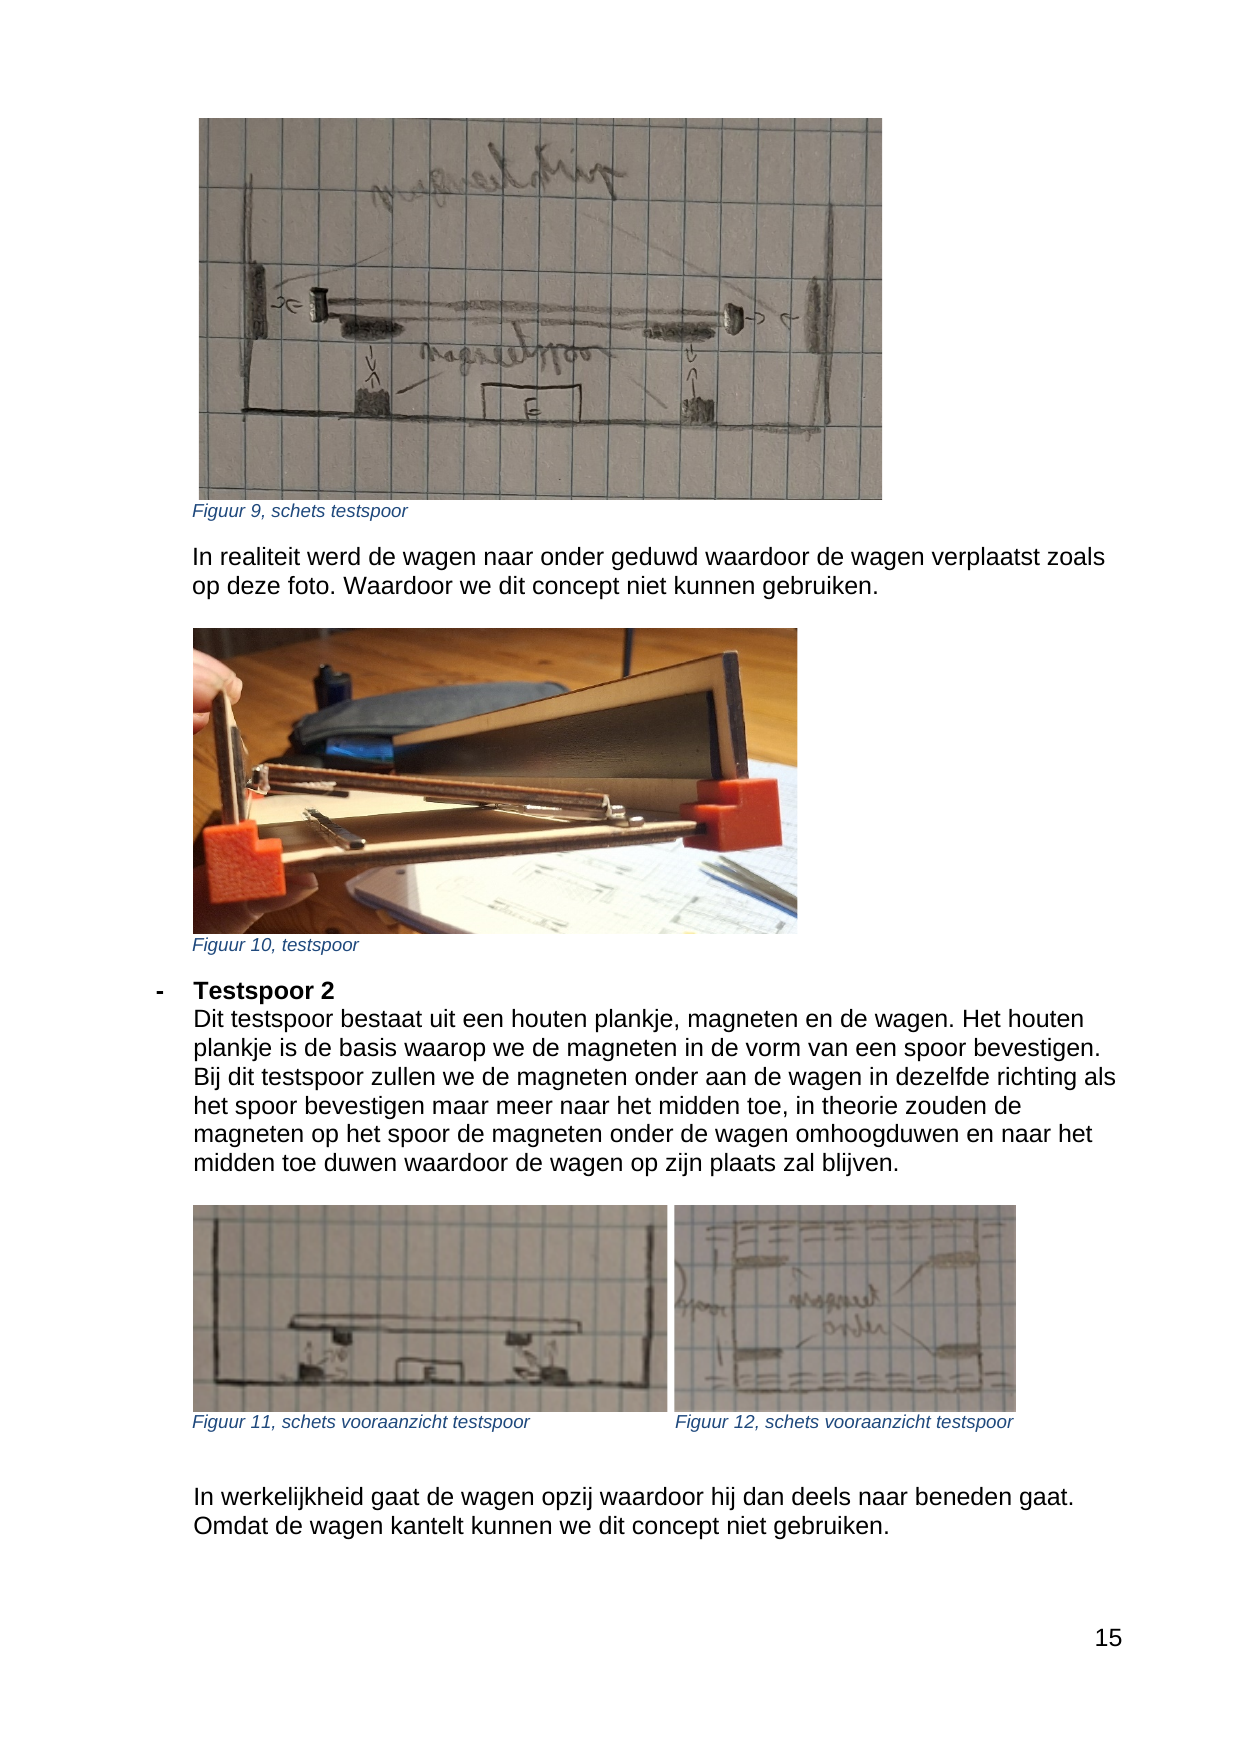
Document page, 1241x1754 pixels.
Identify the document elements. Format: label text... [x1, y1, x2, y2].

text Figuur 10, testspoor [118, 933, 1122, 955]
picture [193, 628, 798, 934]
picture [674, 1205, 1016, 1412]
list Dit testspoor bestaat uit een houten plankje, magneten en de wagen. Het houten plankje is de basis waarop we de magneten in de vorm van een spoor bevestigen. [193, 1004, 1122, 1062]
list Testspoor 2 [156, 976, 1122, 1004]
list In realiteit werd de wagen naar onder geduwd waardoor de wagen verplaatst zoals op deze foto. Waardoor we dit concept niet kunnen gebruiken. [192, 542, 1122, 628]
text Figuur 11, schets vooraanzicht testspoor Figuur 12, schets vooraanzicht testspoor [118, 1411, 1122, 1433]
list Bij dit testspoor zullen we de magneten onder aan de wagen in dezelfde richting als het spoor bevestigen maar meer naar het midden toe, in theorie zouden de magneten op het spoor de magneten onder de wagen omhoogduwen en naar het midden toe duwen waardoor de wagen op zijn plaats zal blijven. [193, 1062, 1122, 1206]
text Figuur 9, schets testspoor [118, 499, 1122, 521]
list In werkelijkheid gaat de wagen opzij waardoor hij dan deels naar beneden gaat. Omdat de wagen kantelt kunnen we dit concept niet gebruiken. [193, 1482, 1122, 1568]
picture [198, 118, 883, 500]
picture [193, 1205, 668, 1412]
